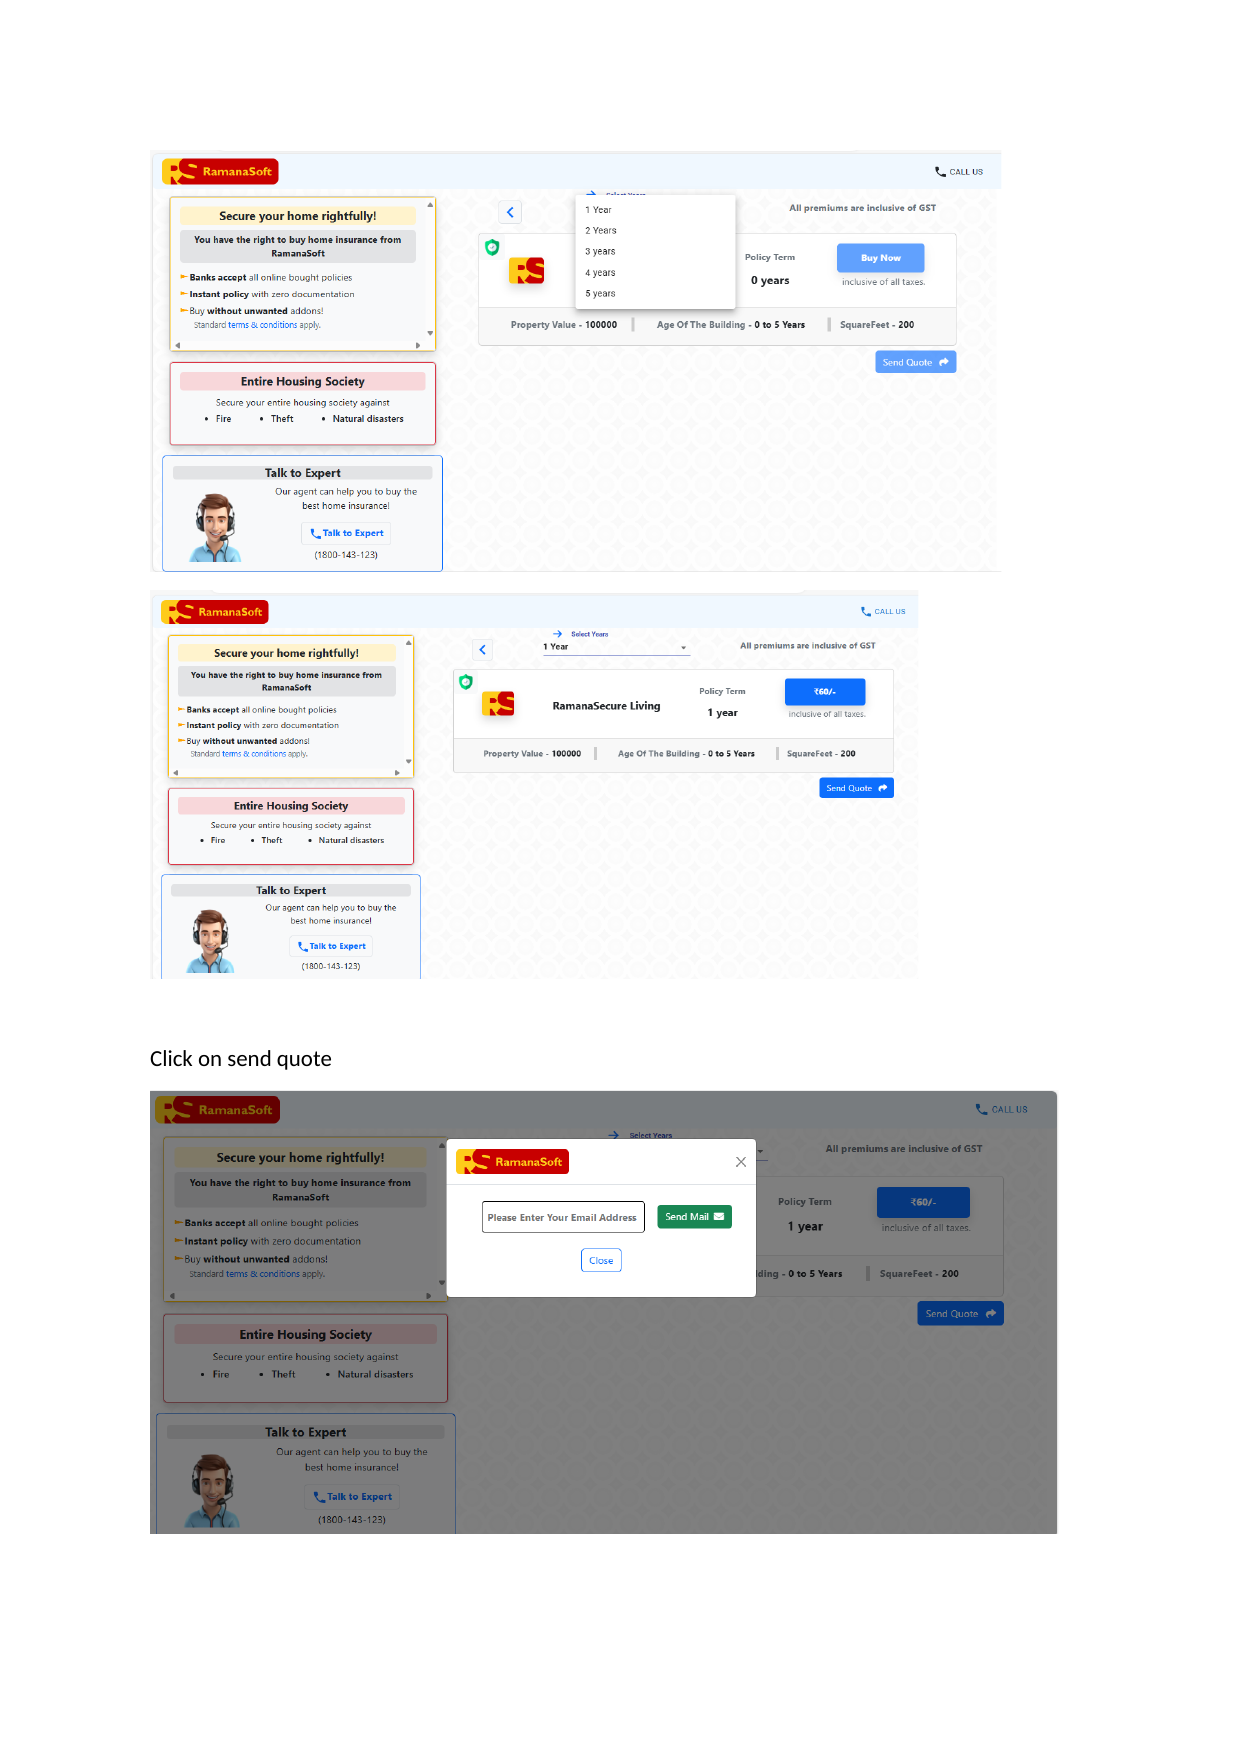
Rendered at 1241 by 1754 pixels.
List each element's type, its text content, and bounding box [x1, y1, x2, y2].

picture [150, 1090, 1059, 1534]
picture [150, 150, 1002, 572]
picture [150, 590, 919, 979]
text Click on send quote [150, 1044, 1090, 1072]
